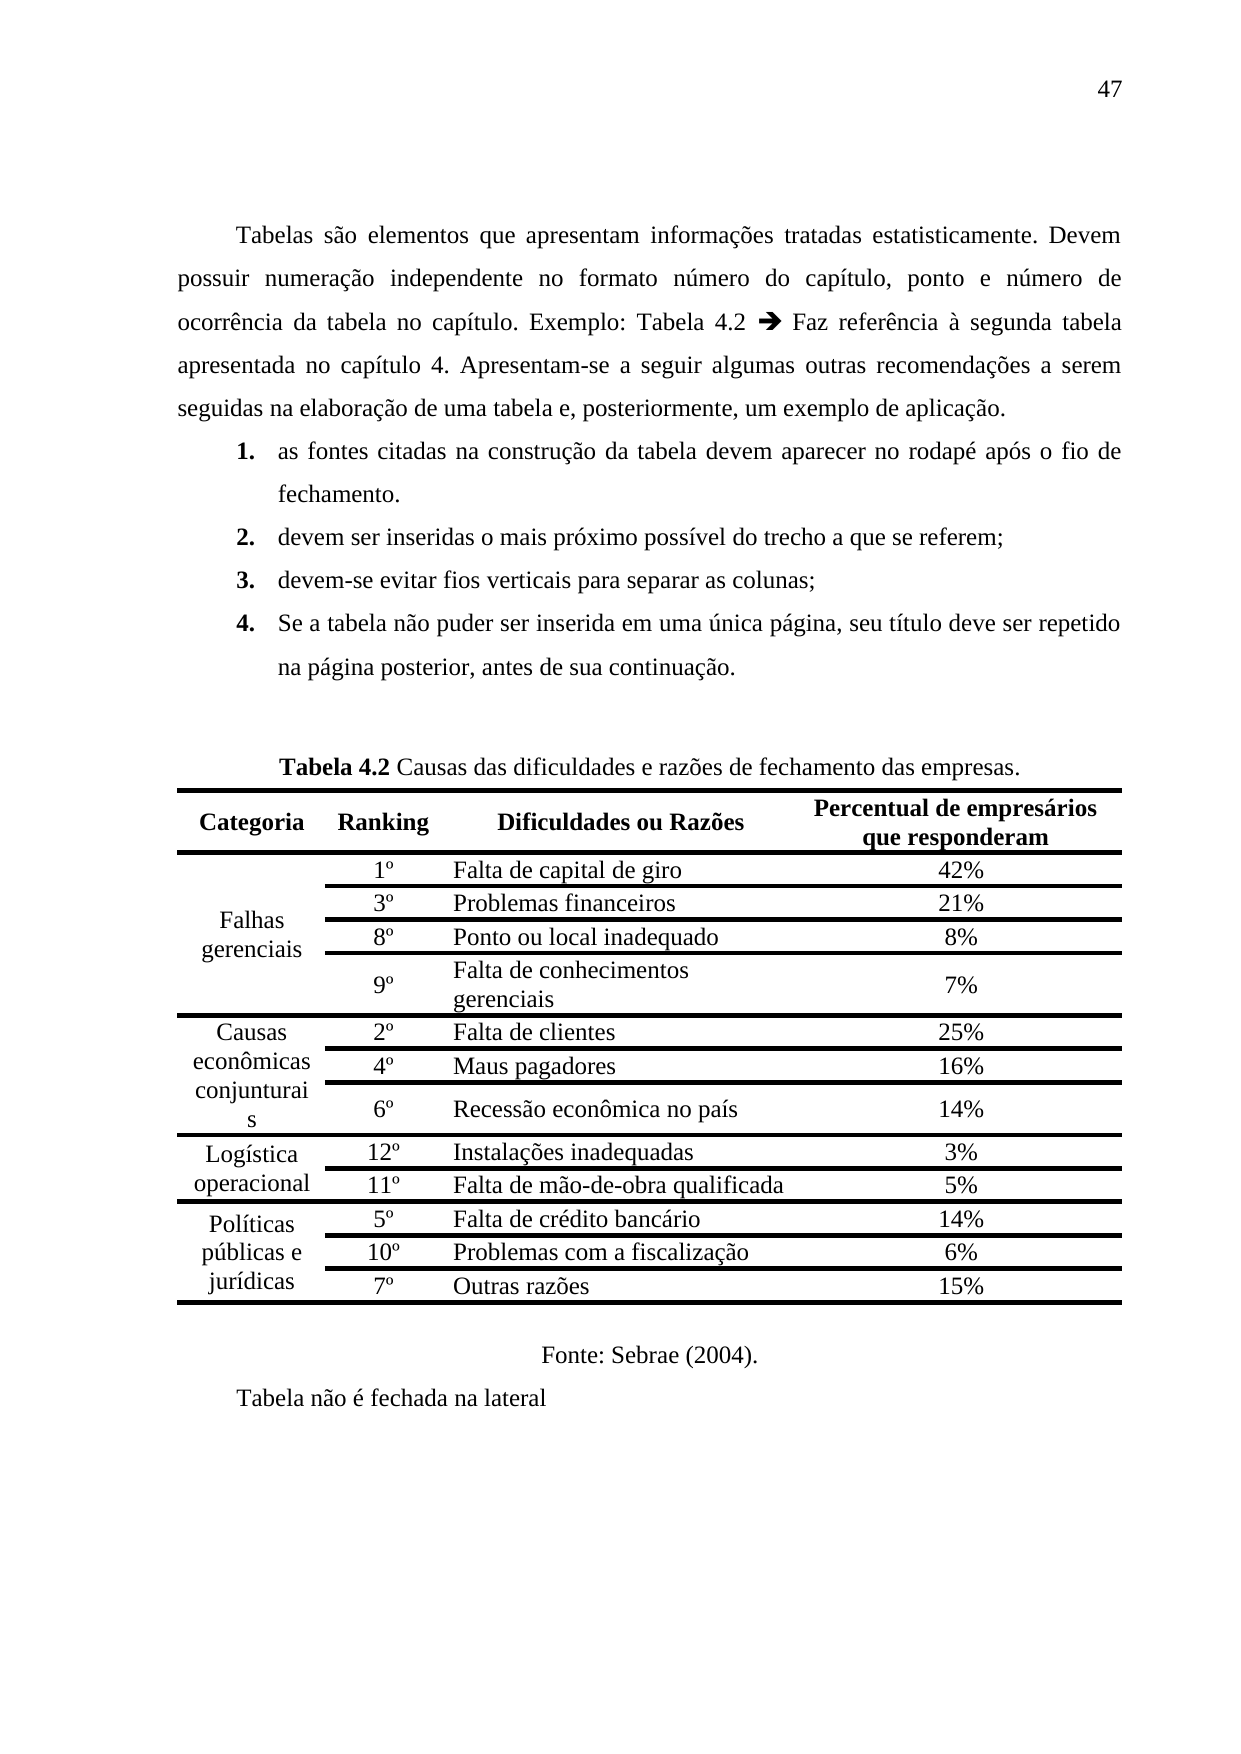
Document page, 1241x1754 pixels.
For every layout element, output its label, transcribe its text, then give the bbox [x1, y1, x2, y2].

table_cell 3º [325, 888, 442, 917]
table_cell 14% [800, 1085, 1122, 1132]
table_cell Maus pagadores [442, 1051, 800, 1080]
table_cell 8º [325, 922, 442, 951]
table_cell Problemas com a fiscalização [442, 1238, 800, 1266]
text Tabela 4.2 Causas das dificuldades e razões de fechamento das empresas. [177, 752, 1122, 781]
table_cell Falta de capital de giro [442, 855, 800, 884]
table_cell 4º [325, 1051, 442, 1080]
table_header Ranking [325, 793, 442, 850]
table_cell Outras razões [442, 1271, 800, 1300]
table_cell 8% [800, 922, 1122, 951]
table_cell Políticas públicas e jurídicas [177, 1204, 325, 1300]
table_cell Causas econômicas conjunturais [177, 1018, 325, 1132]
table_cell Falta de conhecimentos gerenciais [442, 955, 800, 1013]
list as fontes citadas na construção da tabela devem aparecer no rodapé após o fio de fechamento. [236, 436, 1122, 508]
table_cell 7º [325, 1271, 442, 1300]
table_cell 21% [800, 888, 1122, 917]
table_cell Falta de crédito bancário [442, 1204, 800, 1233]
table_cell 2º [325, 1018, 442, 1046]
table_cell 9º [325, 955, 442, 1013]
table_cell 10º [325, 1238, 442, 1266]
table_cell 5º [325, 1204, 442, 1233]
table_cell 16% [800, 1051, 1122, 1080]
table_cell 1º [325, 855, 442, 884]
table_cell 3% [800, 1137, 1122, 1166]
table_cell 11º [325, 1171, 442, 1199]
table_cell Problemas financeiros [442, 888, 800, 917]
table_cell Falta de mão-de-obra qualificada [442, 1171, 800, 1199]
table_cell 25% [800, 1018, 1122, 1046]
table_cell Falhas gerenciais [177, 855, 325, 1013]
text Tabelas são elementos que apresentam informações tratadas estatisticamente. Devem possuir numeração independente no formato número do capítulo, ponto e número de ocorrência da tabela no capítulo. Exemplo: Tabela 4.2 Faz referência à segunda tabela apresentada no capítulo 4. Apresentam-se a seguir algumas outras recomendações a serem seguidas na elaboração de uma tabela e, posteriormente, um exemplo de aplicação. [177, 220, 1122, 422]
table_cell 7% [800, 955, 1122, 1013]
table_cell Ponto ou local inadequado [442, 922, 800, 951]
table_cell 5% [800, 1171, 1122, 1199]
table_cell 12º [325, 1137, 442, 1166]
table_cell Instalações inadequadas [442, 1137, 800, 1166]
table_cell 15% [800, 1271, 1122, 1300]
list devem ser inseridas o mais próximo possível do trecho a que se referem; [236, 522, 1122, 551]
table_cell 6% [800, 1238, 1122, 1266]
table_cell Falta de clientes [442, 1018, 800, 1046]
table_cell Recessão econômica no país [442, 1085, 800, 1132]
list devem-se evitar fios verticais para separar as colunas; [236, 565, 1122, 594]
list Se a tabela não puder ser inserida em uma única página, seu título deve ser repetido na página posterior, antes de sua continuação. [236, 608, 1122, 680]
table_header Categoria [177, 793, 325, 850]
table_header Percentual de empresários que responderam [800, 793, 1122, 850]
table_header Dificuldades ou Razões [442, 793, 800, 850]
text Fonte: Sebrae (2004). [177, 1340, 1122, 1369]
table_cell 6º [325, 1085, 442, 1132]
table_cell 42% [800, 855, 1122, 884]
table_cell 14% [800, 1204, 1122, 1233]
table_cell Logística operacional [177, 1137, 325, 1199]
text Tabela não é fechada na lateral [177, 1383, 1122, 1412]
